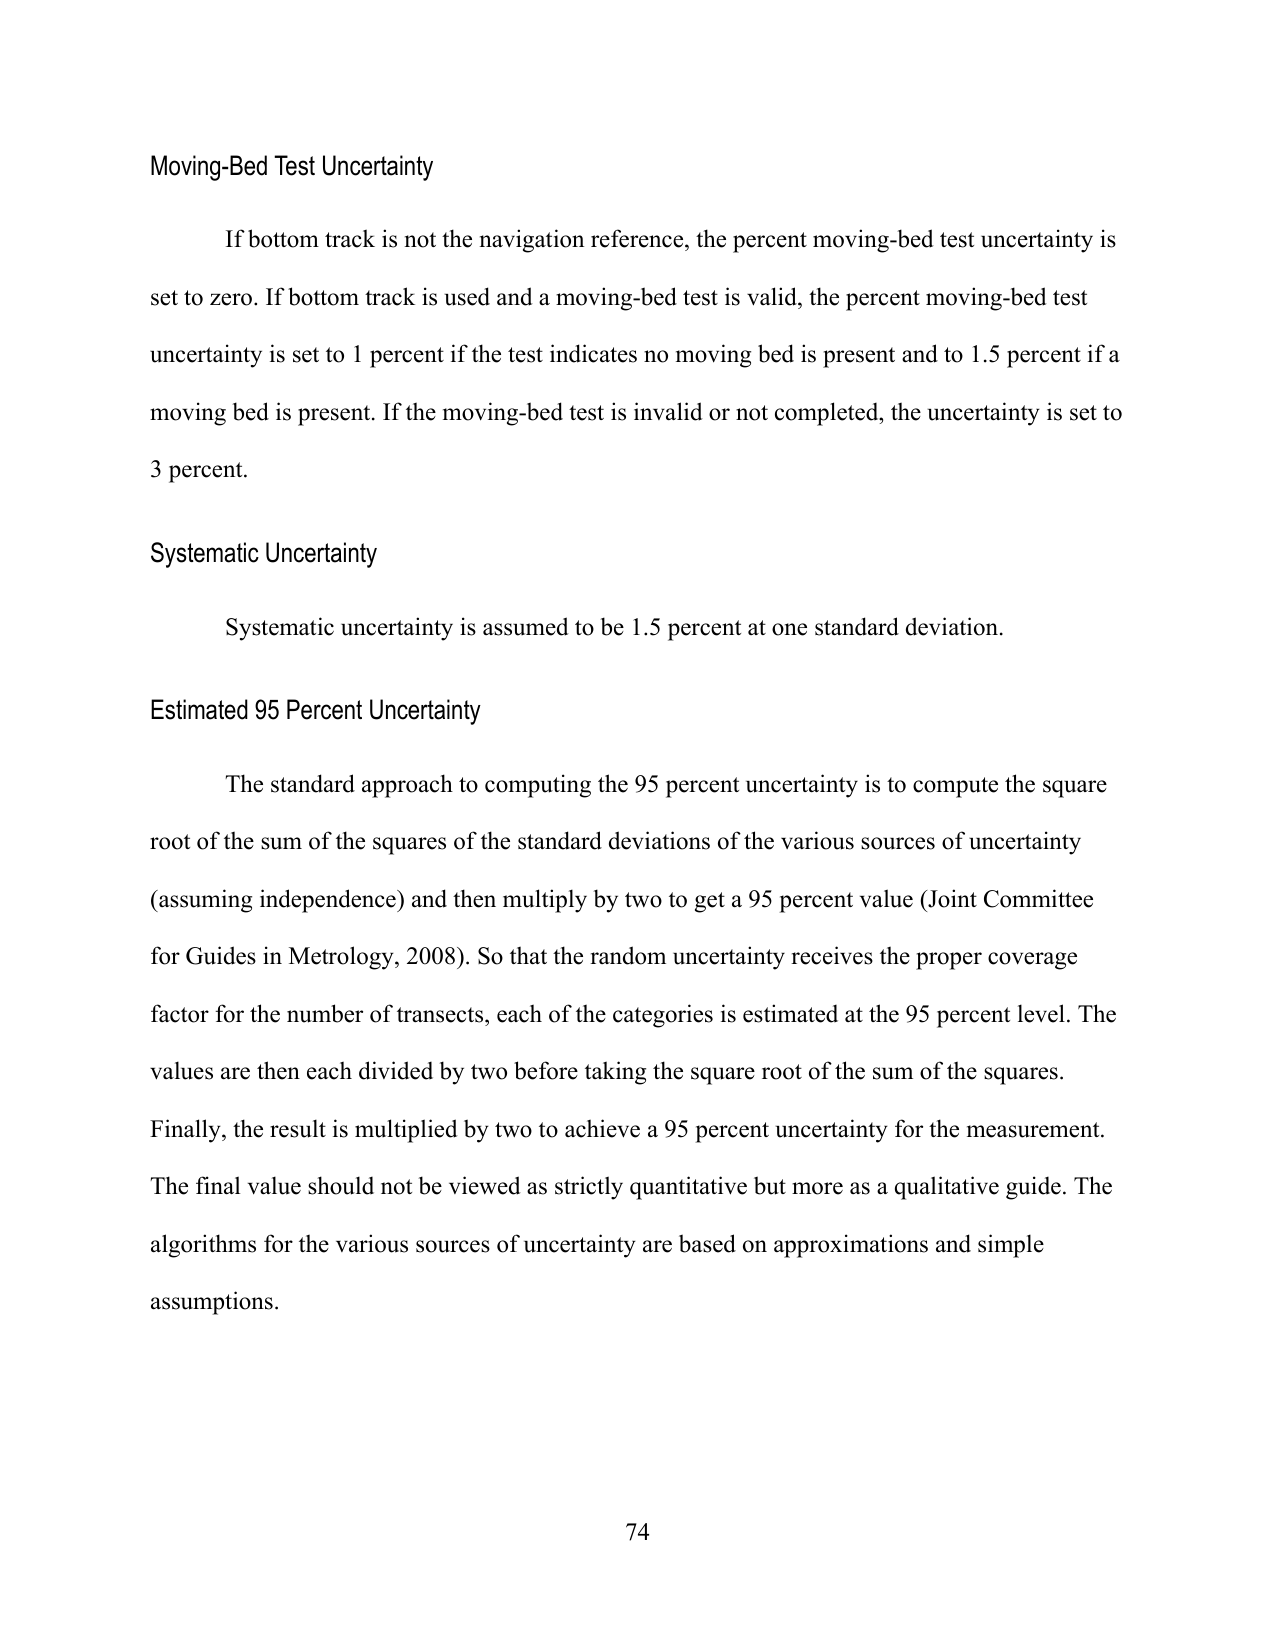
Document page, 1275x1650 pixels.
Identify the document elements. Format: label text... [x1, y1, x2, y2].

text Systematic uncertainty is assumed to be 1.5 percent at one standard deviation. [150, 612, 1125, 640]
text If bottom track is not the navigation reference, the percent moving-bed test uncertainty is set to zero. If bottom track is used and a moving-bed test is valid, the percent moving-bed test uncertainty is set to 1 percent if the test indicates no moving bed is present and to 1.5 percent if a moving bed is present. If the moving-bed test is invalid or not completed, the uncertainty is set to 3 percent. [150, 224, 1125, 483]
subtitle Estimated 95 Percent Uncertainty [150, 694, 1125, 725]
subtitle Systematic Uncertainty [150, 537, 1125, 568]
subtitle Moving-Bed Test Uncertainty [150, 150, 1125, 181]
text The standard approach to computing the 95 percent uncertainty is to compute the square root of the sum of the squares of the standard deviations of the various sources of uncertainty (assuming independence) and then multiply by two to get a 95 percent value (Joint Committee for Guides in Metrology, 2008). So that the random uncertainty receives the proper coverage factor for the number of transects, each of the categories is estimated at the 95 percent level. The values are then each divided by two before taking the square root of the sum of the squares. Finally, the result is multiplied by two to achieve a 95 percent uncertainty for the measurement. The final value should not be viewed as strictly quantitative but more as a qualitative guide. The algorithms for the various sources of uncertainty are based on approximations and simple assumptions. [150, 769, 1125, 1315]
